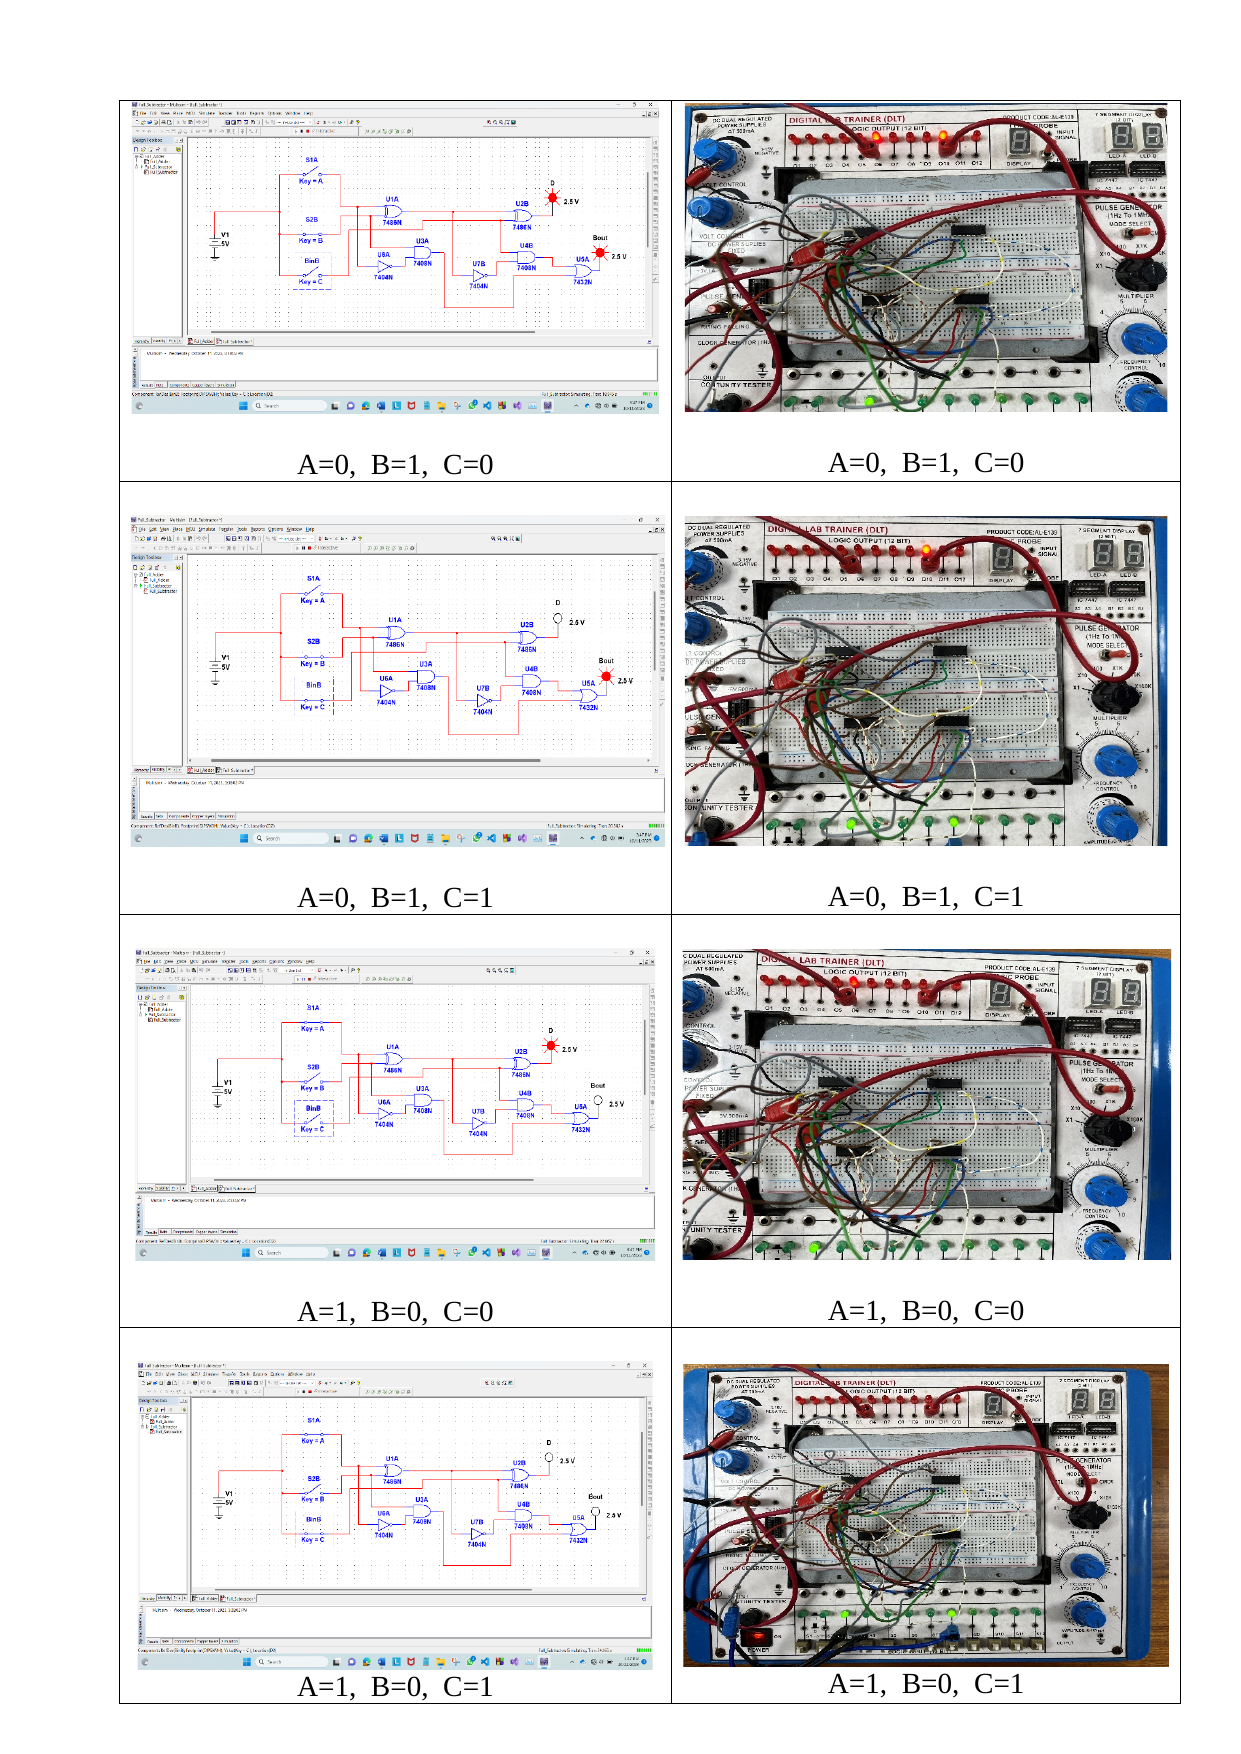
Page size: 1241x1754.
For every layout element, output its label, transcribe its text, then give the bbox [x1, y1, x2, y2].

table_cell A=1, B=0, C=1 [672, 1328, 1180, 1703]
picture [684, 103, 1168, 412]
table_cell A=1, B=0, C=0 [672, 915, 1180, 1327]
table_cell A=0, B=1, C=0 [672, 101, 1180, 481]
picture [135, 948, 655, 1261]
picture [131, 101, 659, 414]
picture [684, 516, 1168, 846]
table_cell A=1, B=0, C=1 [120, 1328, 671, 1703]
picture [137, 1361, 653, 1670]
table_cell A=0, B=1, C=1 [120, 482, 671, 914]
picture [683, 1364, 1169, 1667]
picture [130, 515, 665, 847]
table_cell A=1, B=0, C=0 [120, 915, 671, 1327]
table_cell A=0, B=1, C=0 [120, 101, 671, 481]
table_cell A=0, B=1, C=1 [672, 482, 1180, 914]
picture [682, 949, 1172, 1260]
